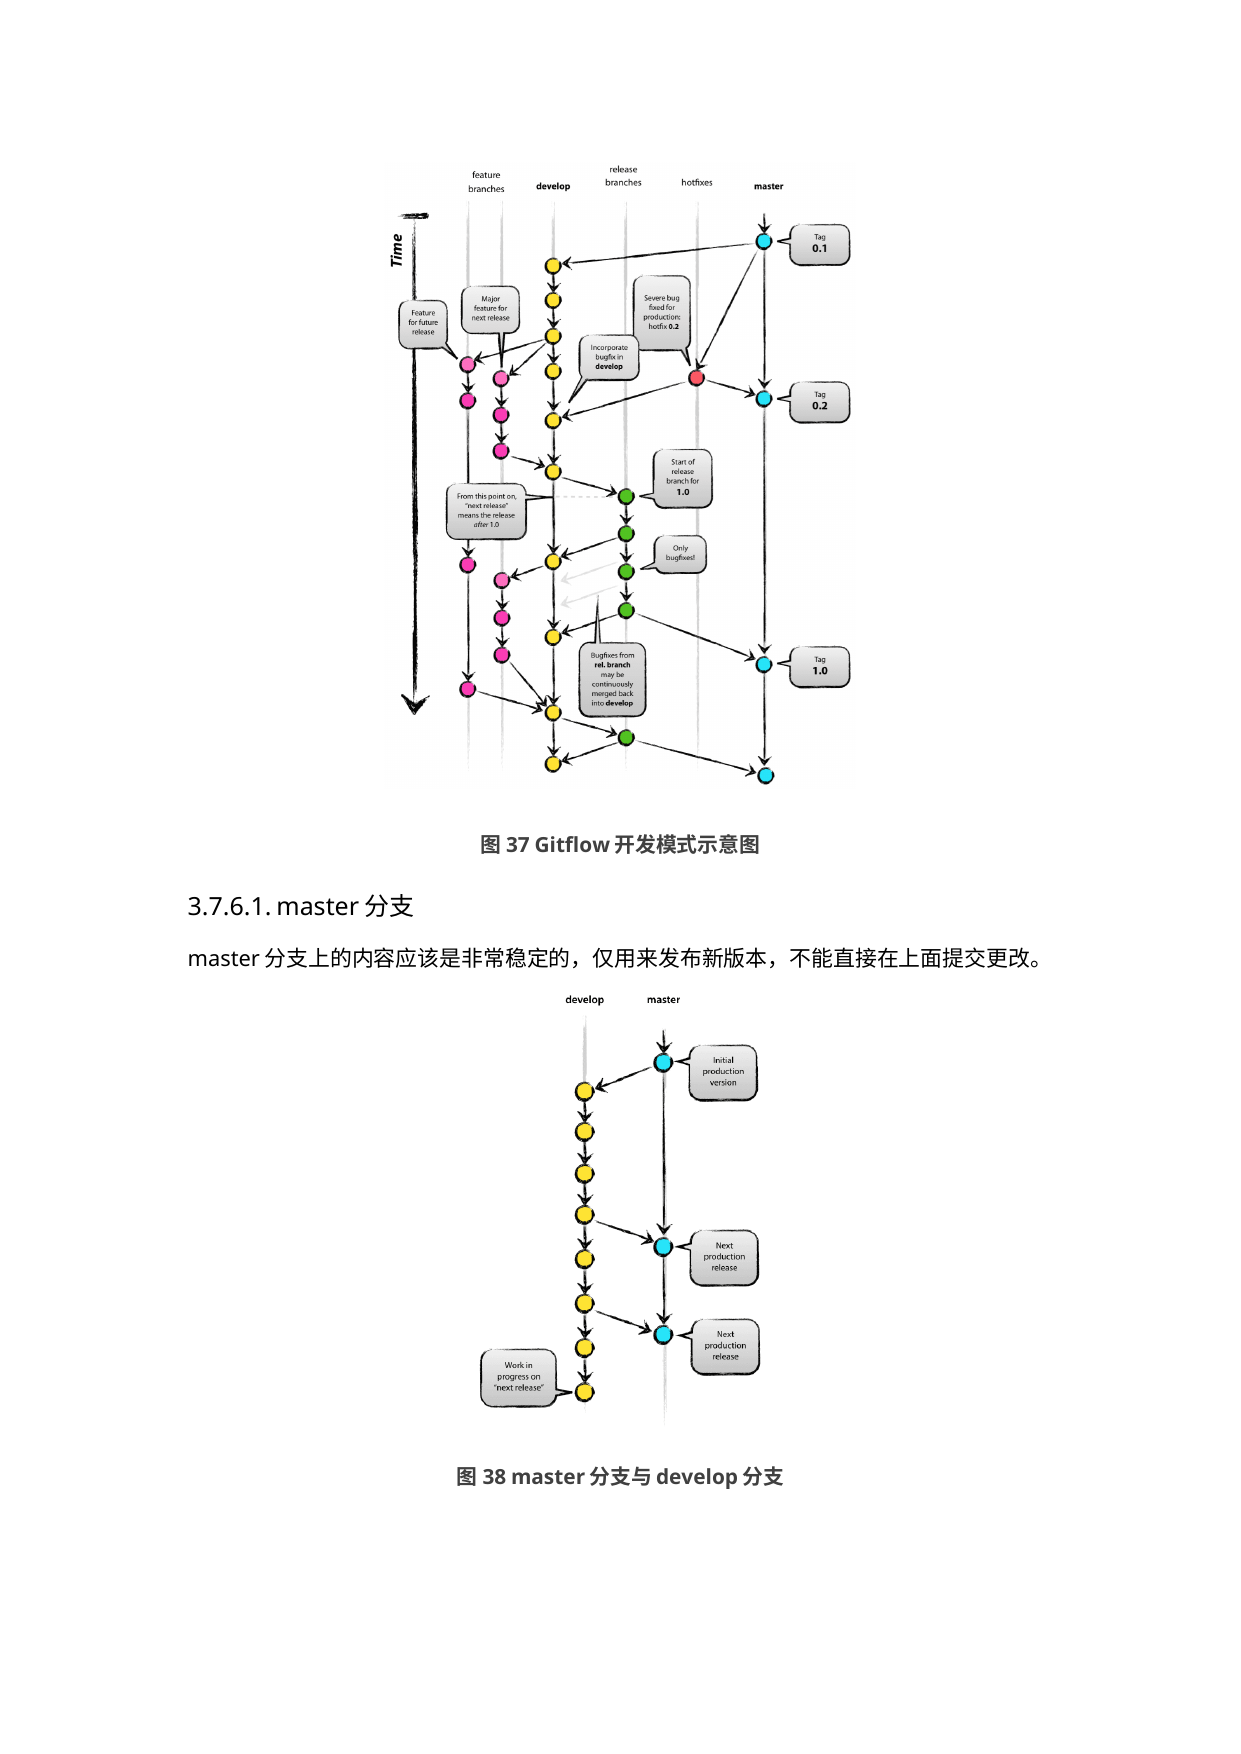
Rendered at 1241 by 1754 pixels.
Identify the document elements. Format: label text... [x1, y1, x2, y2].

text master分支上的内容应该是非常稳定的，仅用来发布新版本，不能直接在上面提交更改。 [187, 941, 1053, 973]
subtitle master分支 [187, 872, 1053, 937]
text 图 38 master分支与develop分支 [187, 1459, 1053, 1492]
text 图 37 Gitflow开发模式示意图 [187, 827, 1053, 860]
picture [383, 162, 857, 789]
picture [472, 989, 768, 1434]
